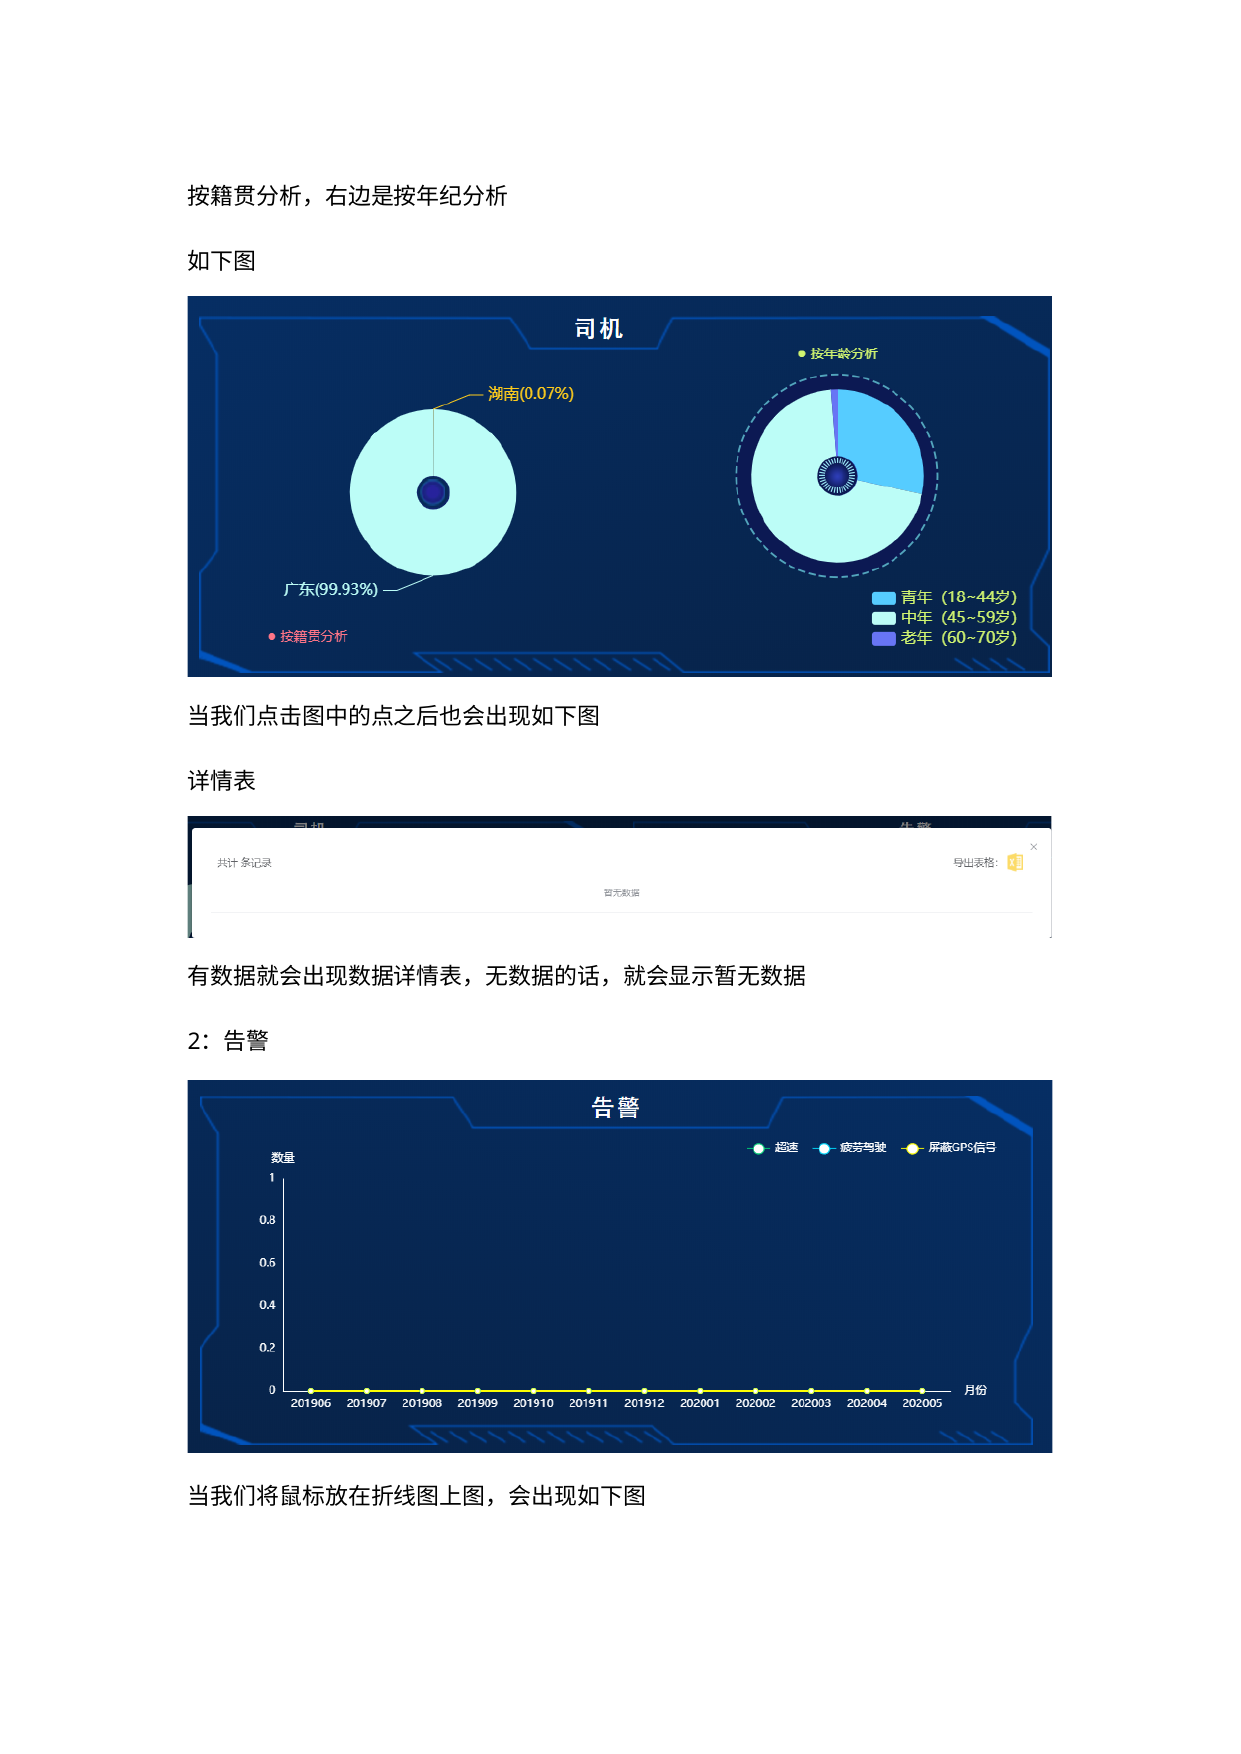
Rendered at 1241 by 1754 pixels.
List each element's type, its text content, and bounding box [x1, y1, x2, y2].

picture [187, 1080, 1053, 1453]
picture [187, 296, 1052, 677]
text 当我们点击图中的点之后也会出现如下图 [187, 682, 1053, 747]
text 2：告警 [187, 1007, 1053, 1080]
text 有数据就会出现数据详情表，无数据的话，就会显示暂无数据 [187, 942, 1053, 1007]
text 详情表 [187, 747, 1053, 812]
text 如下图 [187, 227, 1053, 292]
picture [187, 816, 1052, 938]
text 按籍贯分析，右边是按年纪分析 [187, 162, 1053, 227]
text 当我们将鼠标放在折线图上图，会出现如下图 [187, 1462, 1053, 1527]
